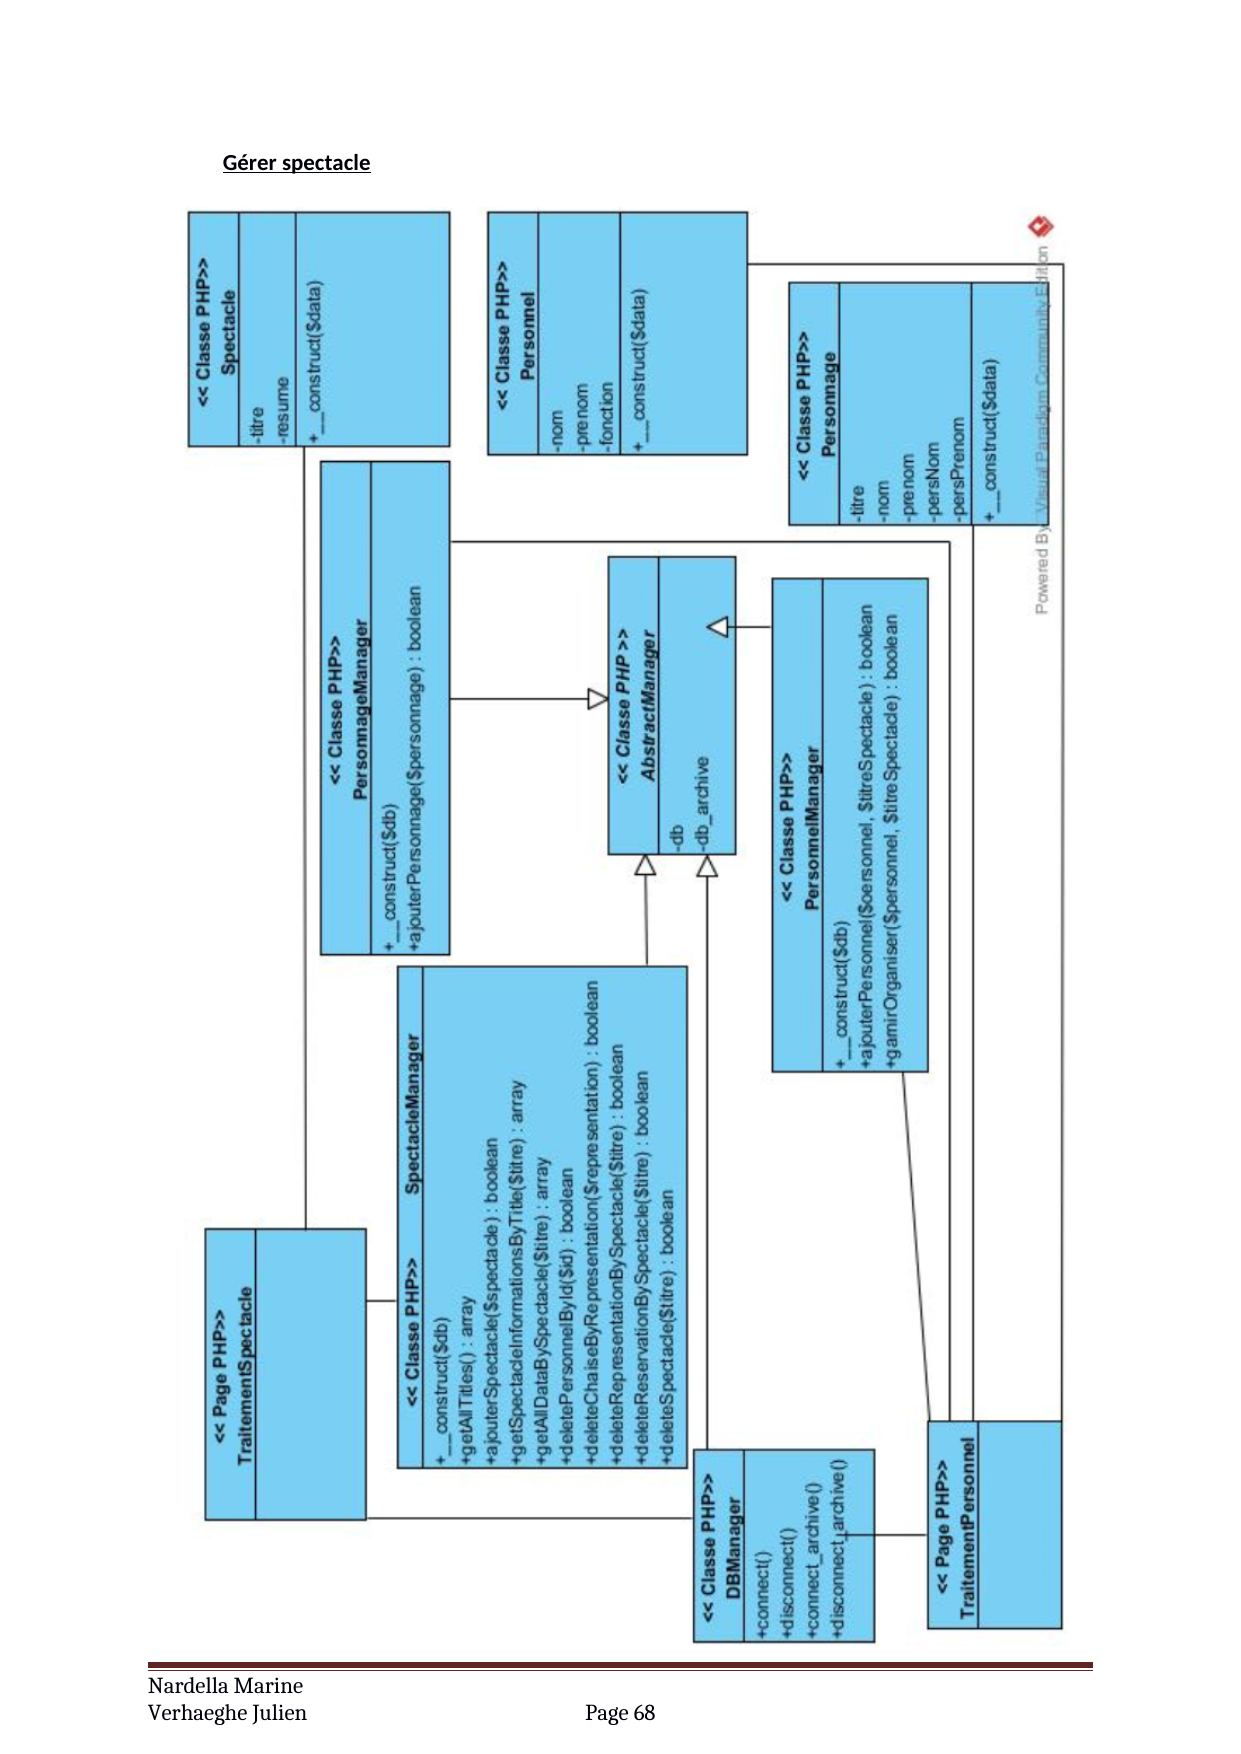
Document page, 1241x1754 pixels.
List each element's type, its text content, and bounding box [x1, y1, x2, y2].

list Gérer spectacle [190, 148, 1093, 176]
picture [186, 208, 1069, 1644]
